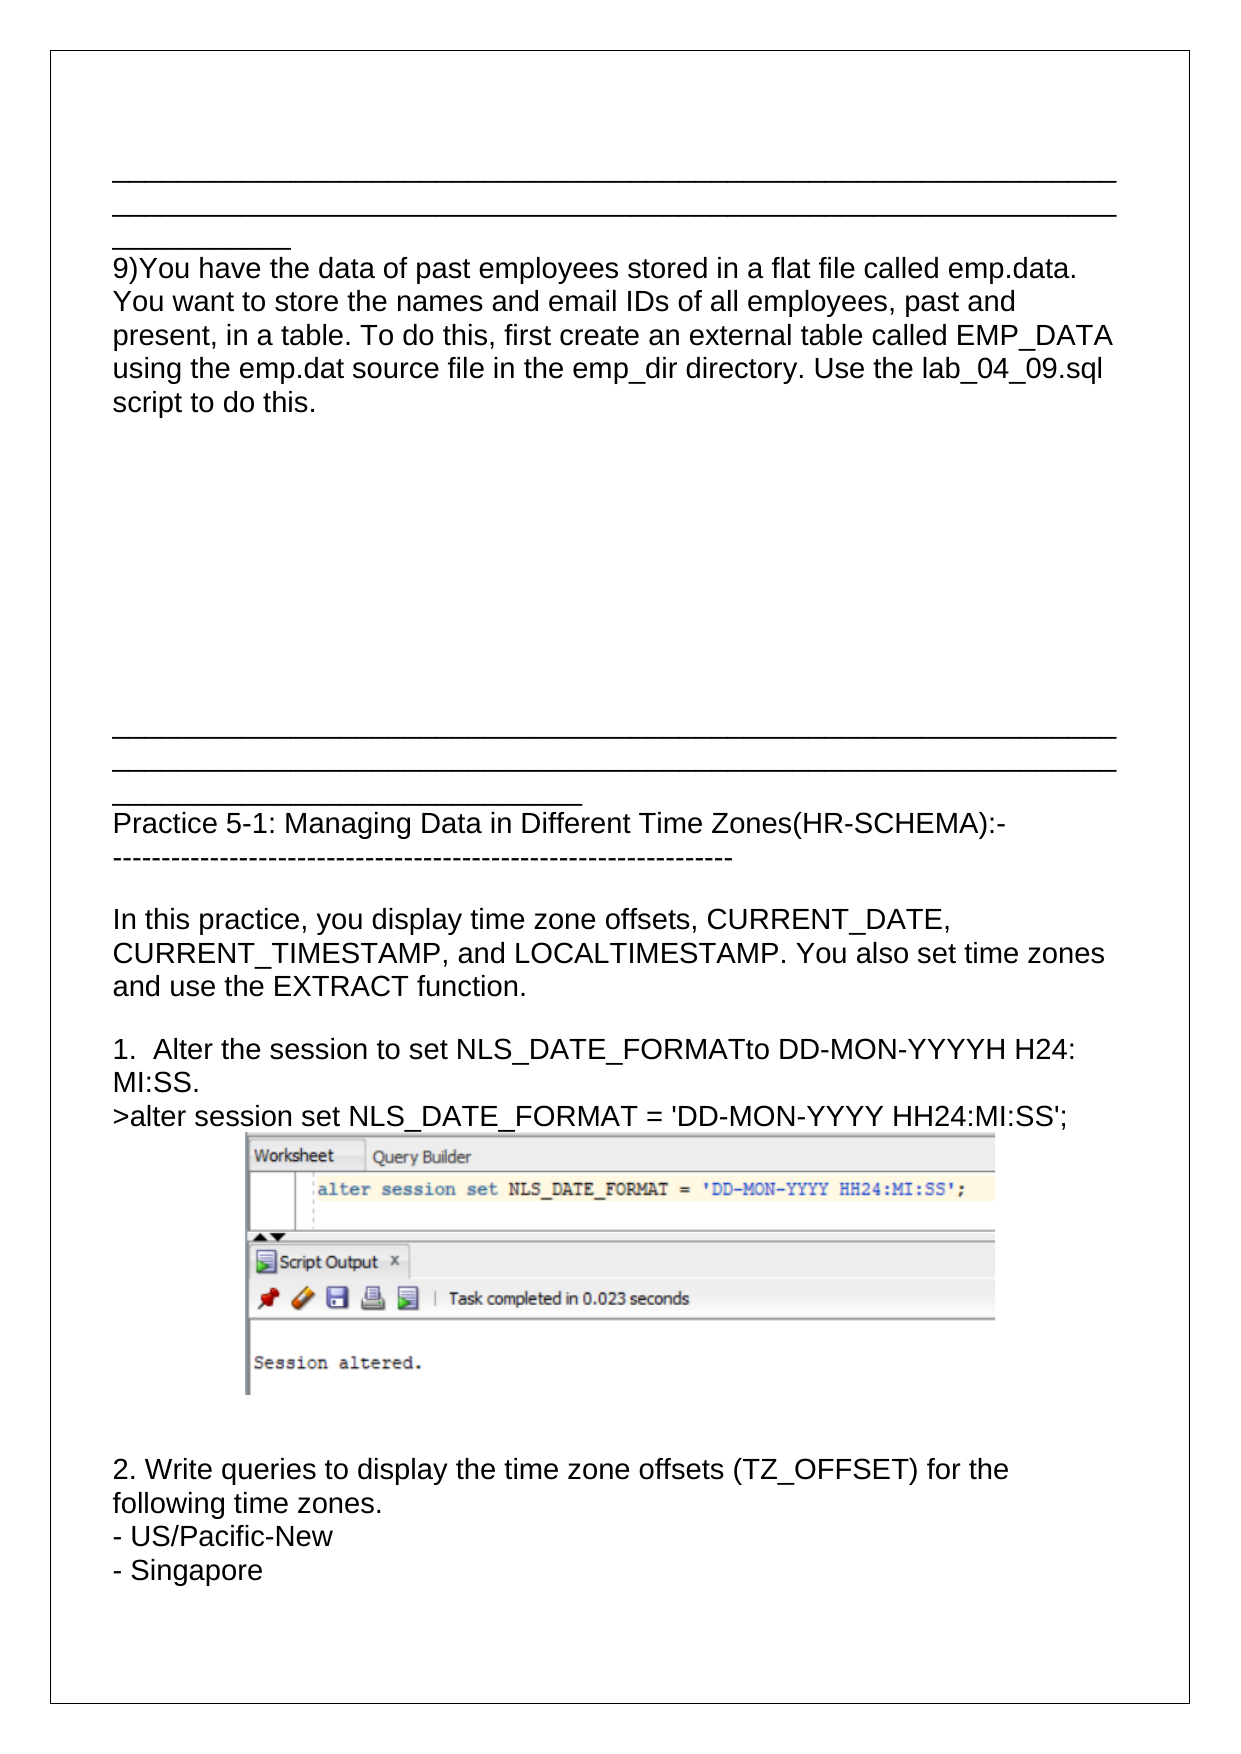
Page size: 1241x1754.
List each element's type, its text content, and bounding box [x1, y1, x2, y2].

text >alter session set NLS_DATE_FORMAT = 'DD-MON-YYYY HH24:MI:SS'; [112, 1099, 1128, 1132]
text - Singapore [112, 1553, 1128, 1586]
text 9)You have the data of past employees stored in a flat file called emp.data. You want to store the names and email IDs of all employees, past and present, in a table. To do this, first create an external table called EMP_DATA using the emp.dat source file in the emp_dir directory. Use the lab_04_09.sql script to do this. [112, 251, 1128, 418]
text _________________________________________________________________________________________________________________________________________________________ [112, 706, 1128, 806]
text 2. Write queries to display the time zone offsets (TZ_OFFSET) for the following time zones. [112, 1452, 1128, 1519]
text - US/Pacific-New [112, 1519, 1128, 1553]
text _______________________________________________________________________________________________________________________________________ [112, 150, 1128, 251]
text ---------------------------------------------------------------- [112, 840, 1128, 873]
text In this practice, you display time zone offsets, CURRENT_DATE, CURRENT_TIMESTAMP, and LOCALTIMESTAMP. You also set time zones and use the EXTRACT function. [112, 902, 1128, 1003]
text Practice 5-1: Managing Data in Different Time Zones(HR-SCHEMA):- [112, 806, 1128, 840]
text 1. Alter the session to set NLS_DATE_FORMATto DD-MON-YYYYH H24: MI:SS. [112, 1032, 1128, 1099]
